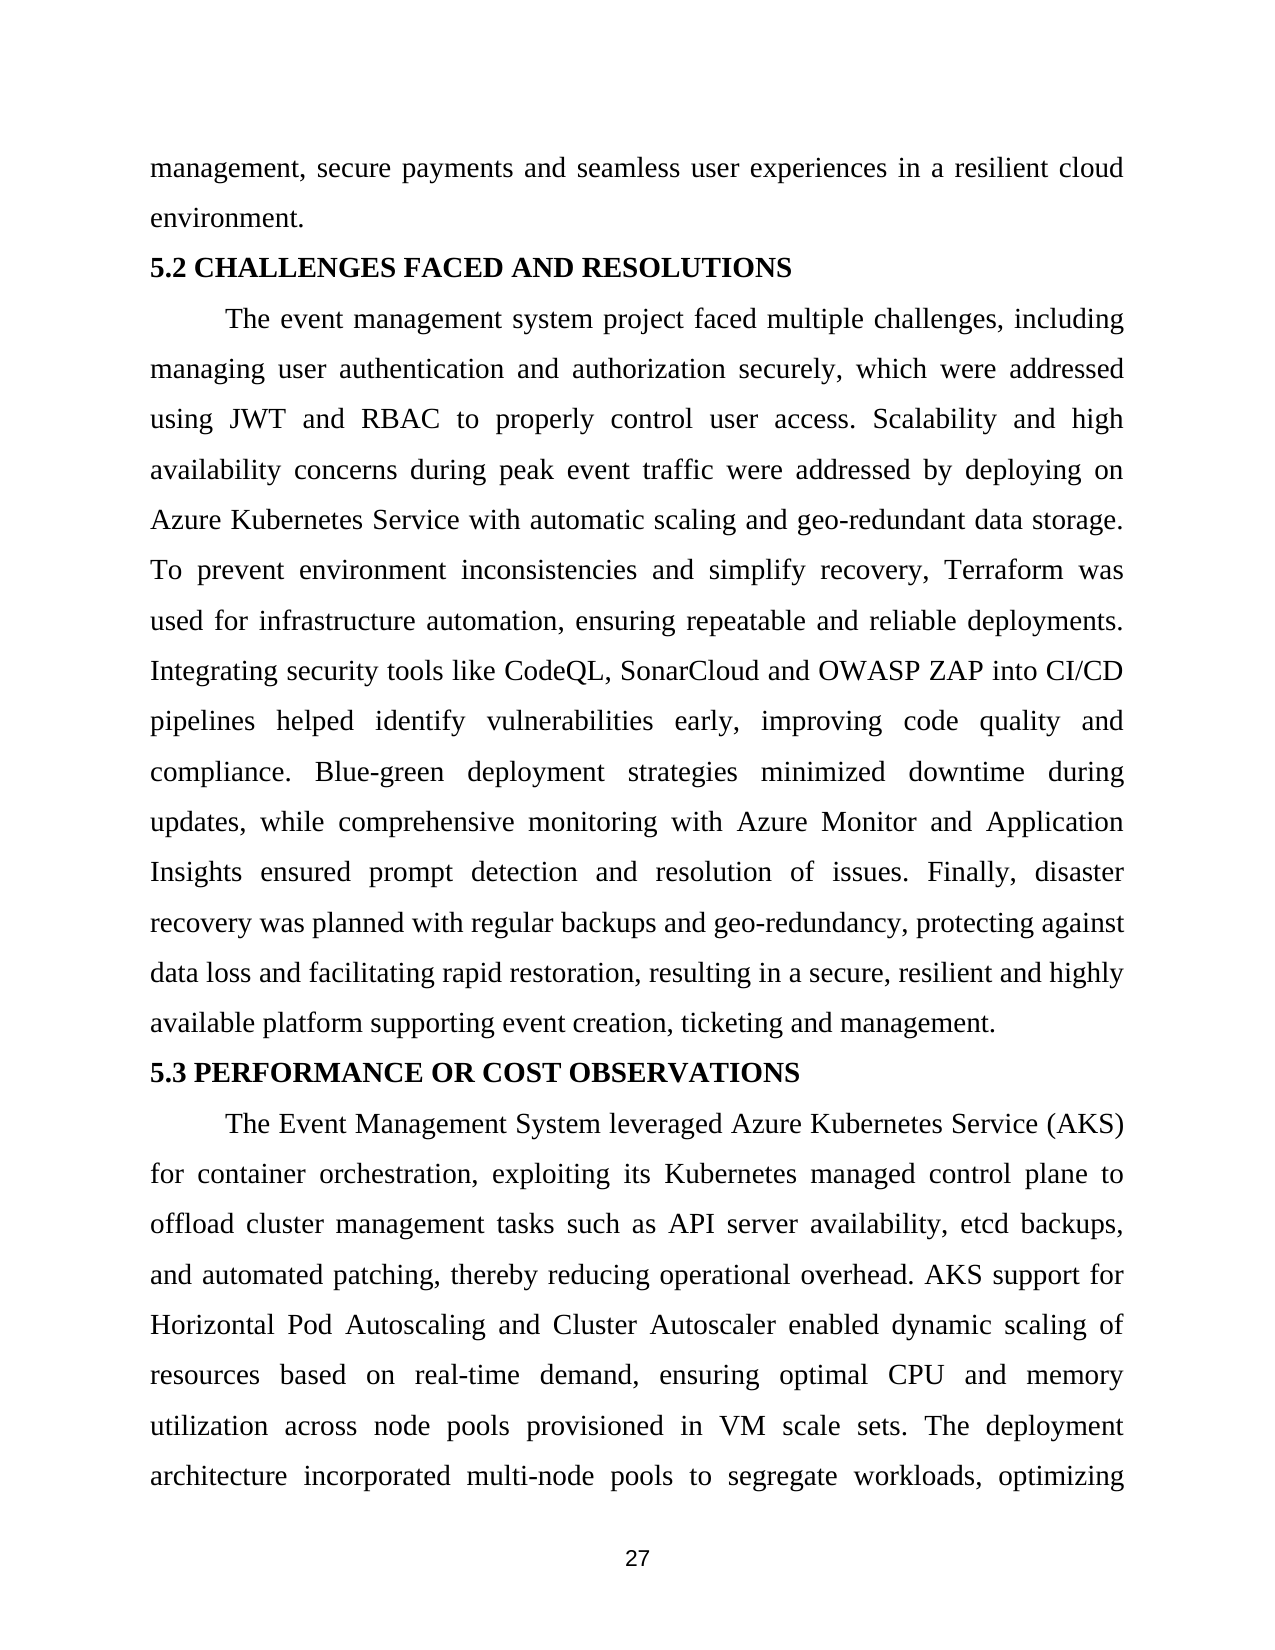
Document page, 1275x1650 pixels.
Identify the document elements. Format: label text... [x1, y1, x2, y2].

text 5.2 CHALLENGES FACED AND RESOLUTIONS [150, 251, 1125, 284]
text 5.3 PERFORMANCE OR COST OBSERVATIONS [150, 1056, 1125, 1089]
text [150, 150, 1125, 234]
text The event management system project faced multiple challenges, including managing user authentication and authorization securely, which were addressed using JWT and RBAC to properly control user access. Scalability and high availability concerns during peak event traffic were addressed by deploying on Azure Kubernetes Service with automatic scaling and geo-redundant data storage. To prevent environment inconsistencies and simplify recovery, Terraform was used for infrastructure automation, ensuring repeatable and reliable deployments. Integrating security tools like CodeQL, SonarCloud and OWASP ZAP into CI/CD pipelines helped identify vulnerabilities early, improving code quality and compliance. Blue-green deployment strategies minimized downtime during updates, while comprehensive monitoring with Azure Monitor and Application Insights ensured prompt detection and resolution of issues. Finally, disaster recovery was planned with regular backups and geo-redundancy, protecting against data loss and facilitating rapid restoration, resulting in a secure, resilient and highly available platform supporting event creation, ticketing and management. [150, 301, 1125, 1039]
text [150, 1106, 1125, 1492]
